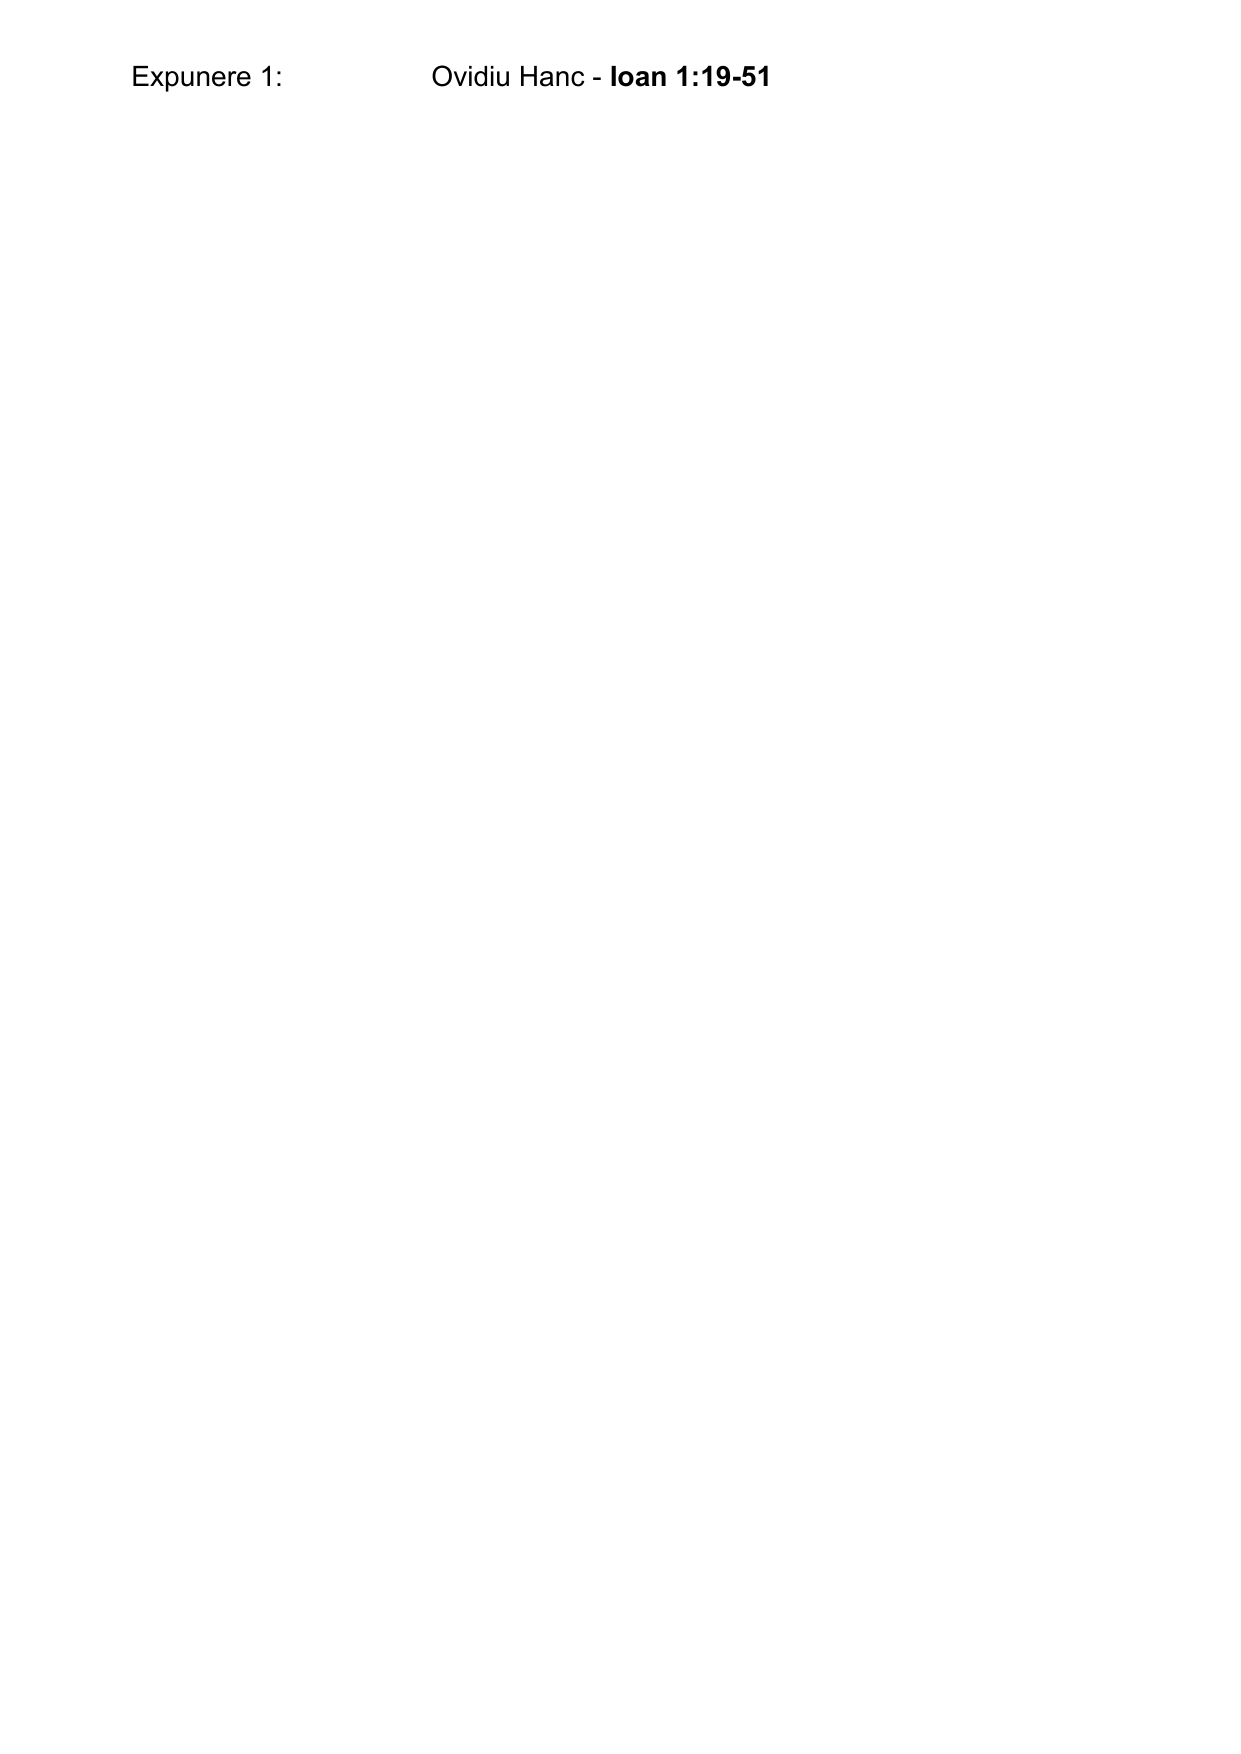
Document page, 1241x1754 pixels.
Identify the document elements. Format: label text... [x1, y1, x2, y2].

text Expunere 1: Ovidiu Hanc - Ioan 1:19-51 [131, 60, 1165, 92]
